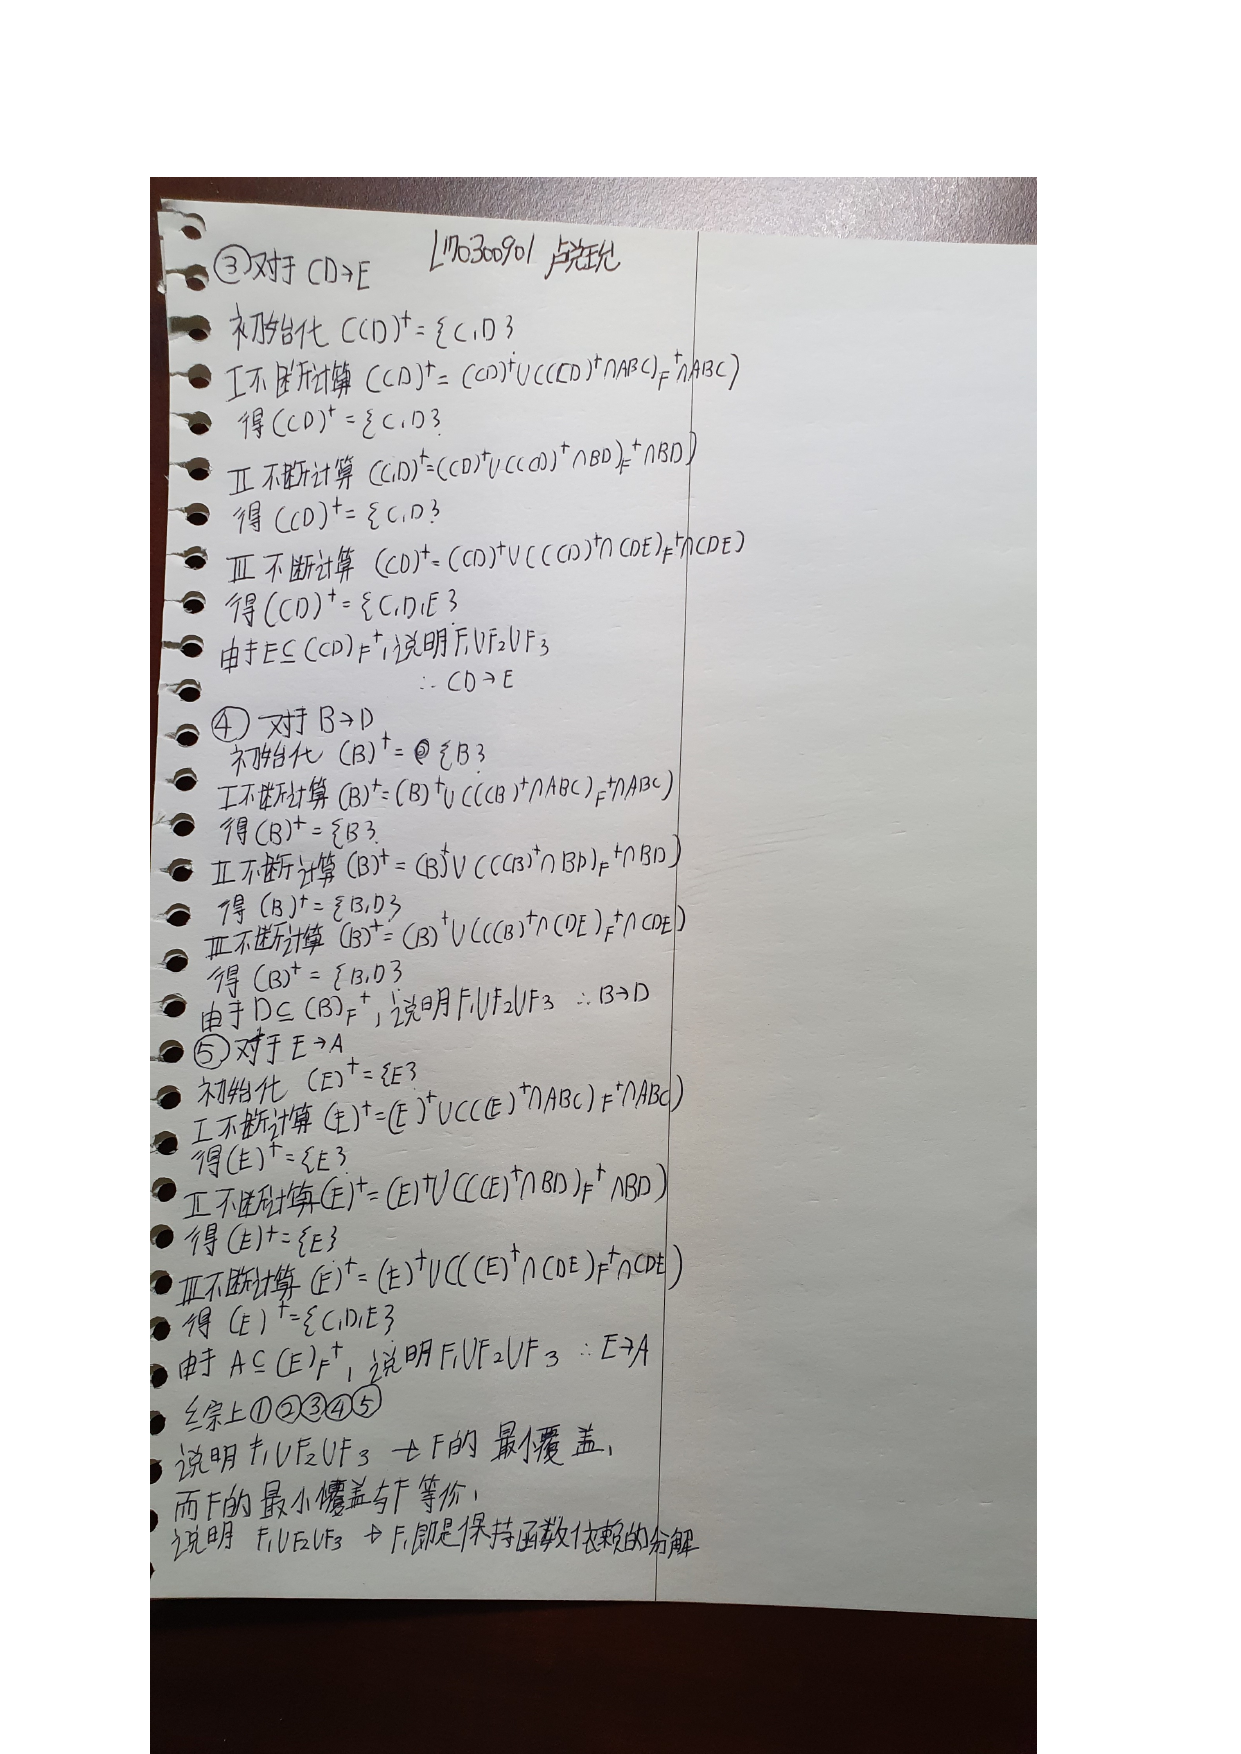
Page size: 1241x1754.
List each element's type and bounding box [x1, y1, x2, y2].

picture [150, 177, 1037, 1754]
